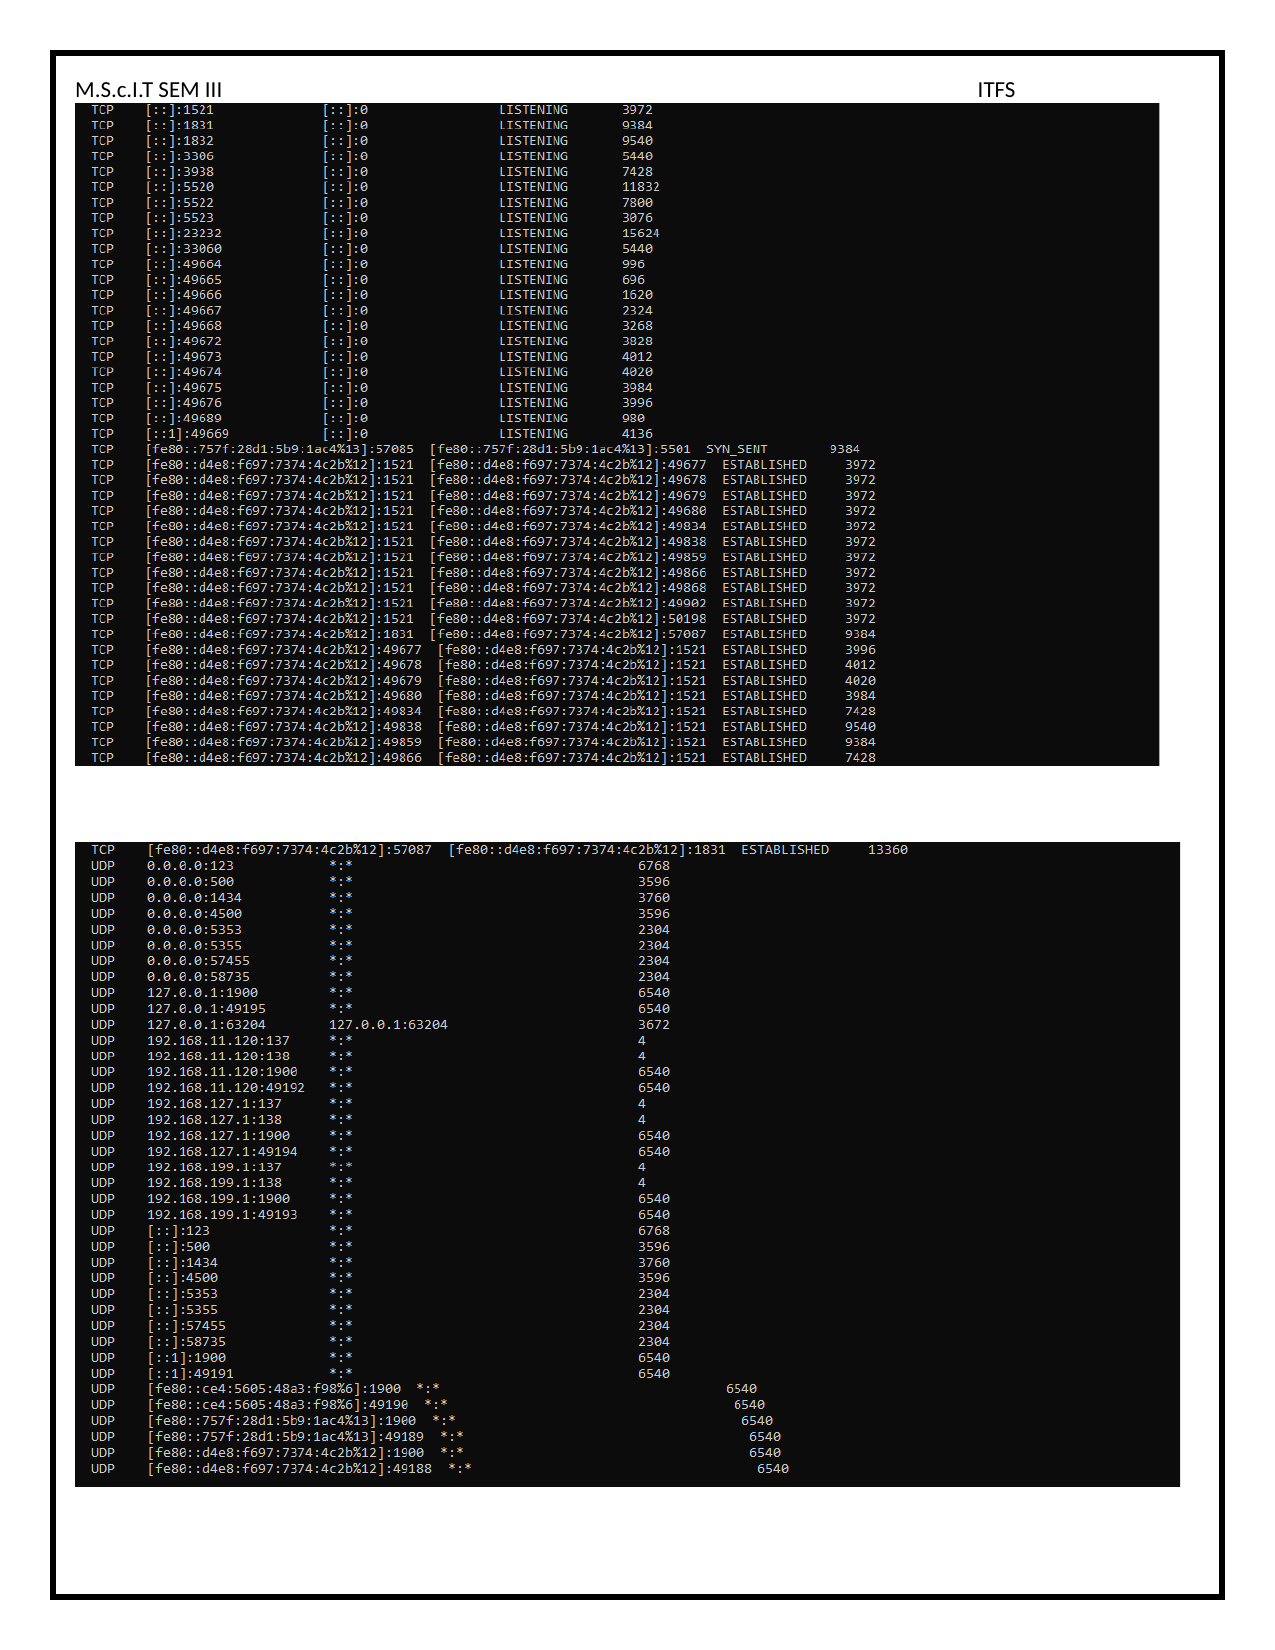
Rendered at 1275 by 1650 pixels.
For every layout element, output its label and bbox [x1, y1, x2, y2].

picture [75, 103, 1160, 766]
picture [75, 842, 1181, 1487]
